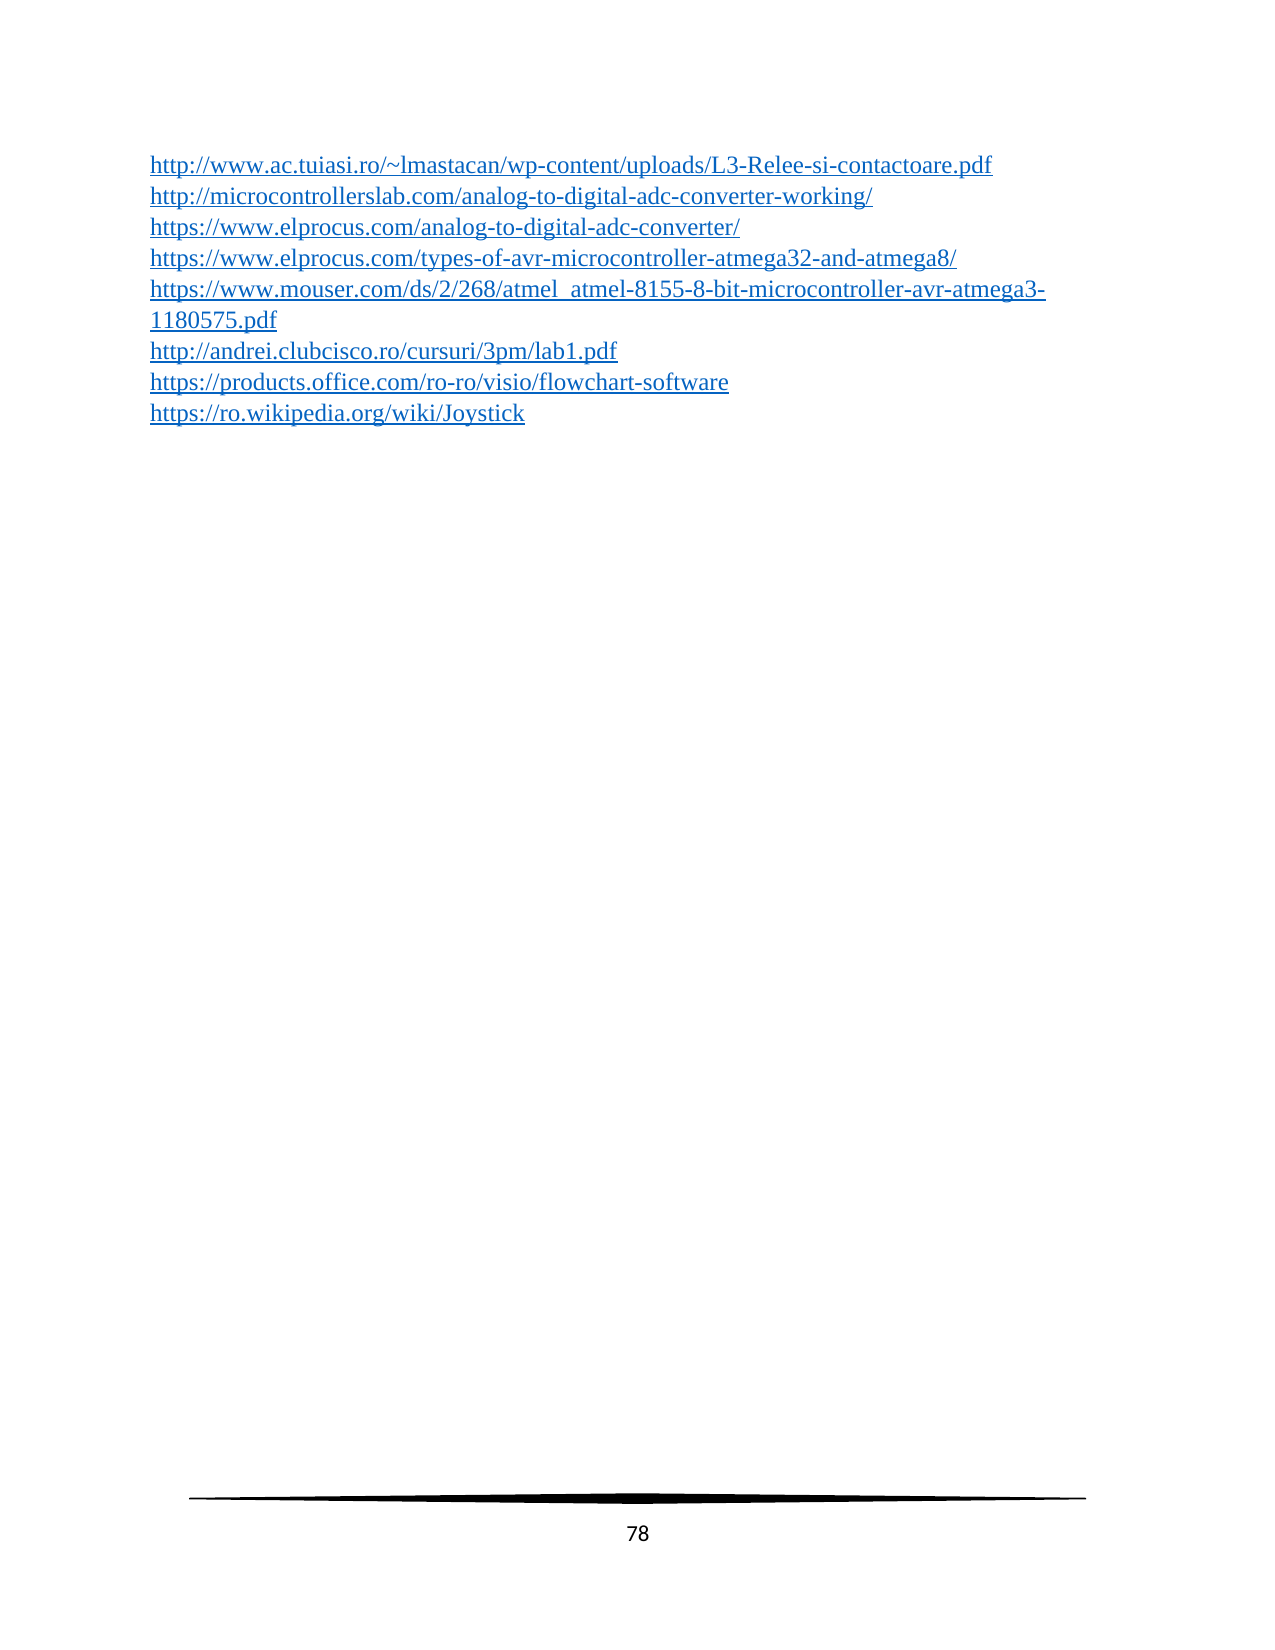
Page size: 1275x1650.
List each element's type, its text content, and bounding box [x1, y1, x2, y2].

text https://products.office.com/ro-ro/visio/flowchart-software [150, 367, 1125, 396]
text https://www.elprocus.com/analog-to-digital-adc-converter/ [150, 212, 1125, 241]
text http://www.ac.tuiasi.ro/~lmastacan/wp-content/uploads/L3-Relee-si-contactoare.pdf [150, 150, 1125, 179]
text http://andrei.clubcisco.ro/cursuri/3pm/lab1.pdf [150, 336, 1125, 365]
text https://ro.wikipedia.org/wiki/Joystick [150, 398, 1125, 427]
text http://microcontrollerslab.com/analog-to-digital-adc-converter-working/ [150, 181, 1125, 210]
text https://www.mouser.com/ds/2/268/atmel_atmel-8155-8-bit-microcontroller-avr-atmega3-1180575.pdf [150, 274, 1125, 334]
text https://www.elprocus.com/types-of-avr-microcontroller-atmega32-and-atmega8/ [150, 243, 1125, 272]
